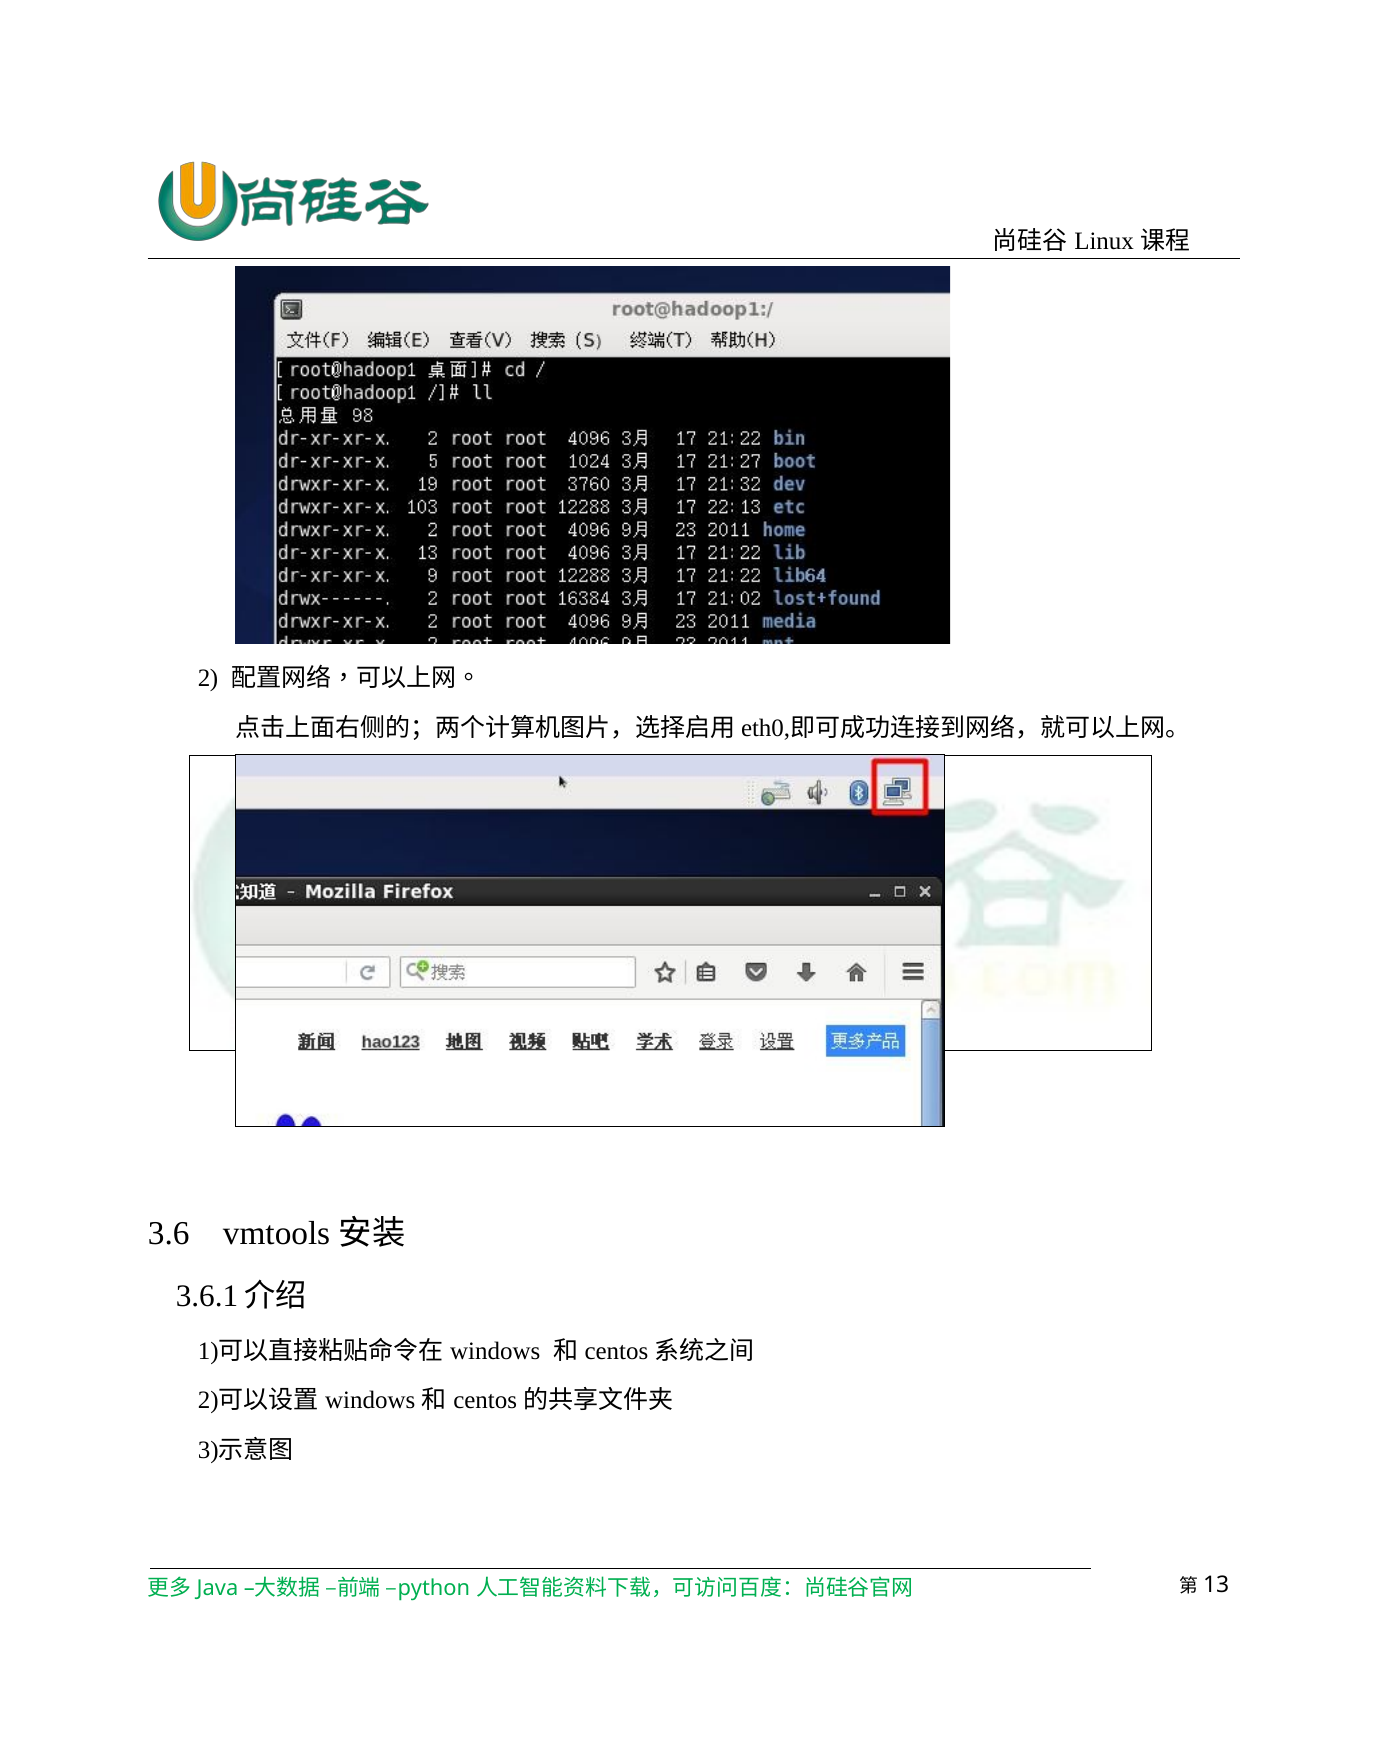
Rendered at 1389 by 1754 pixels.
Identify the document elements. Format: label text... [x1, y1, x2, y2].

picture [235, 266, 951, 644]
text 3)示意图 [198, 1418, 1338, 1469]
subtitle 3.6.1介绍 [135, 1256, 347, 1319]
text 2)可以设置 windows 和 centos 的共享文件夹 [198, 1369, 1338, 1418]
picture [236, 755, 944, 1126]
picture [190, 756, 235, 1050]
picture [147, 153, 436, 249]
text 1)可以直接粘贴命令在 windows 和 centos 系统之间 [198, 1319, 1338, 1369]
text 点击上面右侧的；两个计算机图片，选择启用 eth0,即可成功连接到网络，就可以上网。 [235, 696, 1338, 746]
picture [945, 756, 1151, 1050]
list 配置网络，可以上网。 [198, 649, 1338, 696]
subtitle vmtools 安装 [148, 1196, 1338, 1256]
